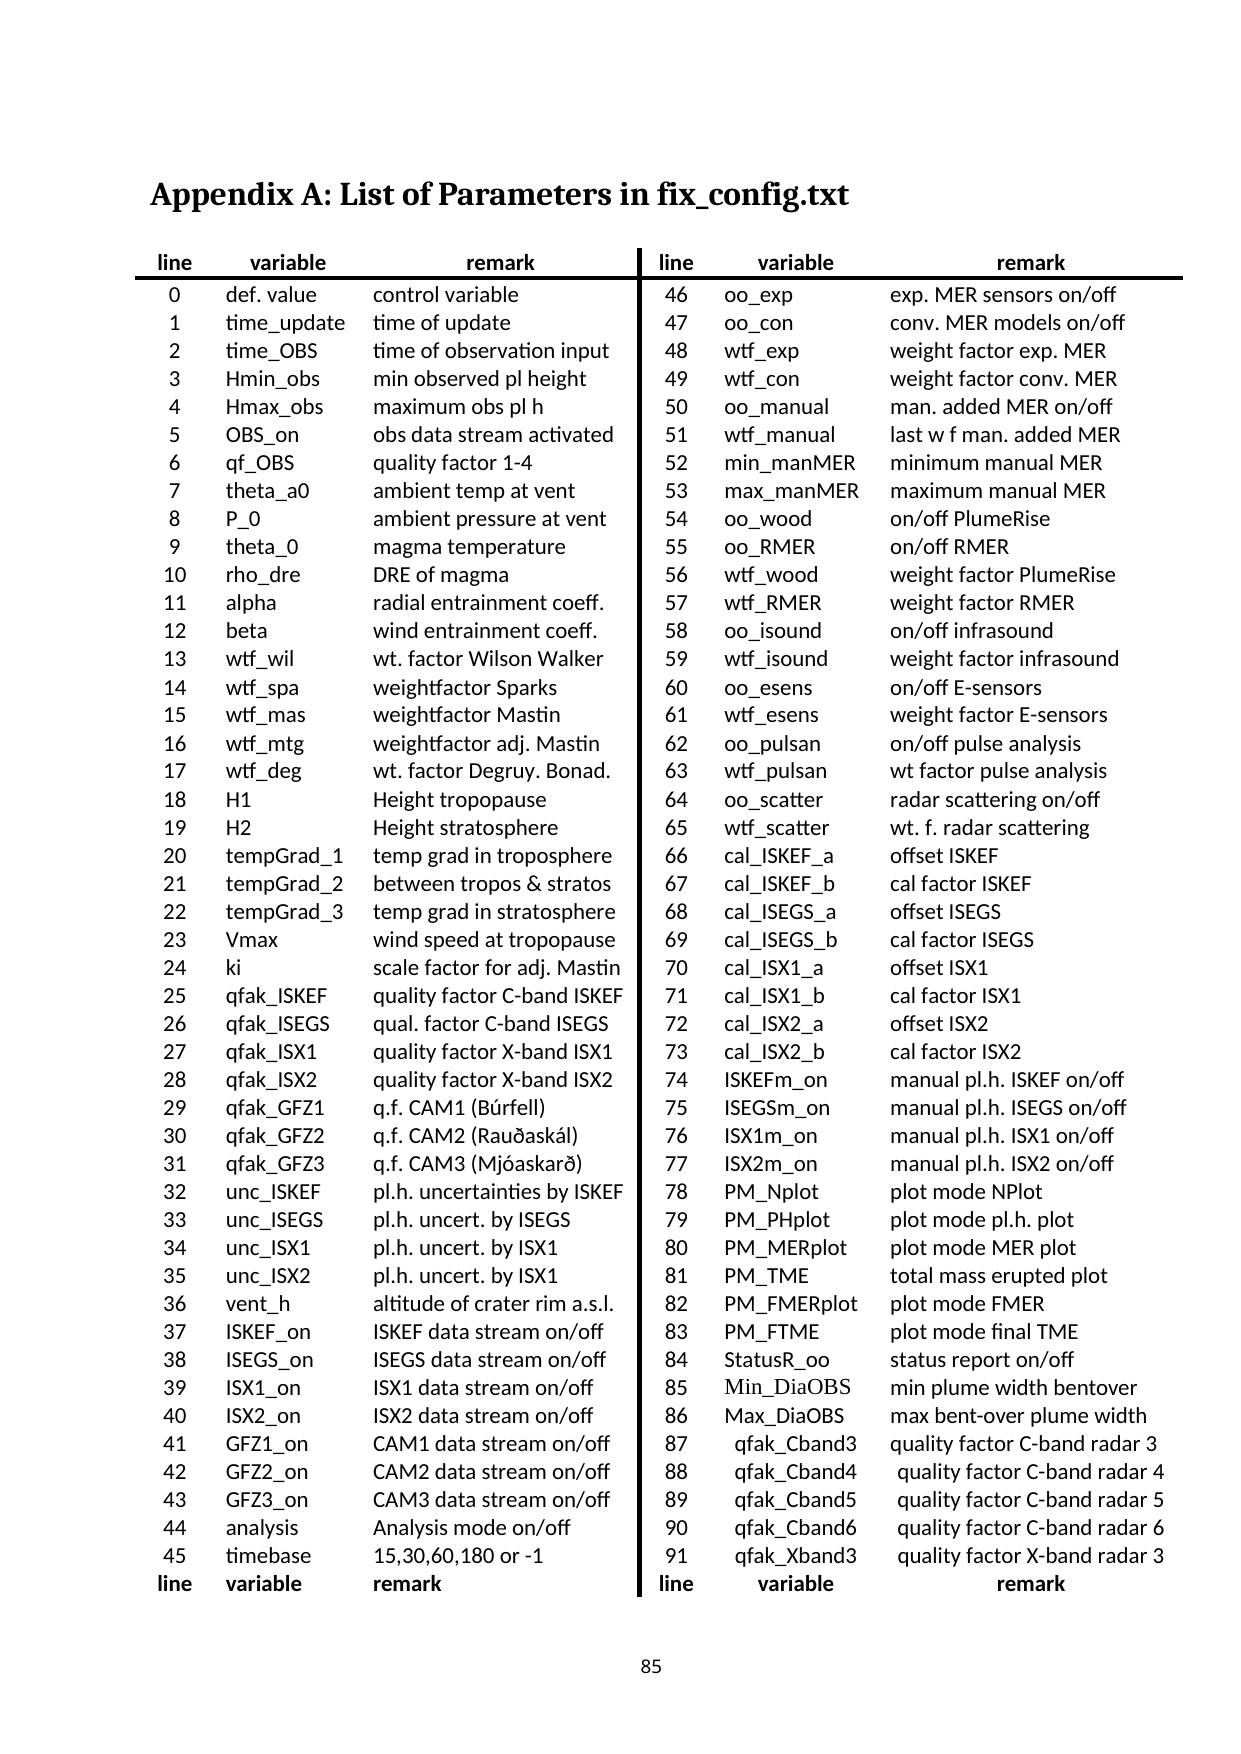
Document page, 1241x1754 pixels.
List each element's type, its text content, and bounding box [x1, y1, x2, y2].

table_cell 36 [135, 1289, 214, 1317]
table_cell 88 [642, 1457, 713, 1485]
table_cell pl.h. uncert. by ISEGS [362, 1205, 637, 1233]
table_cell 55 [642, 533, 713, 561]
table_cell 29 [135, 1093, 214, 1121]
table_cell 15,30,60,180 or -1 [362, 1541, 637, 1569]
table_cell tempGrad_3 [214, 897, 362, 925]
table_cell remark [879, 1569, 1183, 1597]
table_cell time of update [362, 308, 637, 336]
table_cell 19 [135, 813, 214, 841]
table_cell cal factor ISX1 [879, 981, 1183, 1009]
table_cell maximum manual MER [879, 476, 1183, 504]
table_cell quality factor X-band ISX1 [362, 1037, 637, 1065]
table_cell wt factor pulse analysis [879, 757, 1183, 785]
table_cell ISKEFm_on [713, 1065, 879, 1093]
table_cell quality factor X-band ISX2 [362, 1065, 637, 1093]
table_cell ISEGSm_on [713, 1093, 879, 1121]
table_cell ISEGS data stream on/off [362, 1345, 637, 1373]
table_cell max bent-over plume width [879, 1401, 1183, 1429]
table_cell cal_ISEGS_b [713, 925, 879, 953]
table_cell quality factor X-band radar 3 [879, 1541, 1183, 1569]
table_cell PM_TME [713, 1261, 879, 1289]
table_cell 74 [642, 1065, 713, 1093]
table_cell wtf_deg [214, 757, 362, 785]
table_cell 35 [135, 1261, 214, 1289]
table_cell weight factor PlumeRise [879, 561, 1183, 588]
table_cell pl.h. uncert. by ISX1 [362, 1233, 637, 1261]
table_cell qfak_Cband4 [713, 1457, 879, 1485]
table_cell 63 [642, 757, 713, 785]
table_cell CAM1 data stream on/off [362, 1429, 637, 1457]
table_cell man. added MER on/off [879, 393, 1183, 420]
table_cell DRE of magma [362, 561, 637, 588]
table_cell temp grad in troposphere [362, 841, 637, 869]
table_cell oo_pulsan [713, 729, 879, 757]
table_cell offset ISEGS [879, 897, 1183, 925]
table_cell weightfactor Sparks [362, 673, 637, 701]
table_cell 33 [135, 1205, 214, 1233]
table_cell Vmax [214, 925, 362, 953]
table_cell PM_MERplot [713, 1233, 879, 1261]
table_cell 66 [642, 841, 713, 869]
table_cell on/off RMER [879, 533, 1183, 561]
table_cell cal_ISX1_b [713, 981, 879, 1009]
table_cell theta_0 [214, 533, 362, 561]
table_cell wind speed at tropopause [362, 925, 637, 953]
table_cell ISX1 data stream on/off [362, 1373, 637, 1401]
table_cell qfak_Cband5 [713, 1485, 879, 1513]
table_cell 0 [135, 280, 214, 308]
table_cell 46 [642, 280, 713, 308]
table_cell 45 [135, 1541, 214, 1569]
table_cell 77 [642, 1149, 713, 1177]
table_cell ISKEF data stream on/off [362, 1317, 637, 1345]
table_cell last w f man. added MER [879, 420, 1183, 448]
table_cell time_update [214, 308, 362, 336]
table_cell qfak_ISEGS [214, 1009, 362, 1037]
table_cell q.f. CAM2 (Rauðaskál) [362, 1121, 637, 1149]
table_cell 52 [642, 449, 713, 476]
table_cell wind entrainment coeff. [362, 617, 637, 644]
table_cell 73 [642, 1037, 713, 1065]
table_cell 31 [135, 1149, 214, 1177]
table_cell on/off PlumeRise [879, 505, 1183, 532]
table_cell offset ISX1 [879, 953, 1183, 981]
table_cell 60 [642, 673, 713, 701]
table_cell oo_manual [713, 393, 879, 420]
table_cell obs data stream activated [362, 420, 637, 448]
table_cell 2 [135, 336, 214, 364]
table_cell minimum manual MER [879, 449, 1183, 476]
table_cell GFZ2_on [214, 1457, 362, 1485]
table_cell 59 [642, 645, 713, 673]
table_cell 27 [135, 1037, 214, 1065]
table_header variable [713, 248, 879, 276]
table_cell wt. factor Wilson Walker [362, 645, 637, 673]
table_cell 84 [642, 1345, 713, 1373]
table_cell pl.h. uncertainties by ISKEF [362, 1177, 637, 1205]
table_cell 82 [642, 1289, 713, 1317]
table_cell tempGrad_2 [214, 869, 362, 897]
table_cell GFZ3_on [214, 1485, 362, 1513]
table_cell 8 [135, 505, 214, 532]
table_cell maximum obs pl h [362, 393, 637, 420]
table_cell magma temperature [362, 533, 637, 561]
table_cell 25 [135, 981, 214, 1009]
table_cell qfak_Xband3 [713, 1541, 879, 1569]
table_cell wtf_wil [214, 645, 362, 673]
table_cell quality factor C-band radar 4 [879, 1457, 1183, 1485]
table_cell 21 [135, 869, 214, 897]
table_cell status report on/off [879, 1345, 1183, 1373]
table_cell oo_exp [713, 280, 879, 308]
table_cell q.f. CAM1 (Búrfell) [362, 1093, 637, 1121]
table_cell unc_ISKEF [214, 1177, 362, 1205]
table_cell total mass erupted plot [879, 1261, 1183, 1289]
table_cell variable [713, 1569, 879, 1597]
table_cell plot mode FMER [879, 1289, 1183, 1317]
table_cell control variable [362, 280, 637, 308]
table_cell qfak_GFZ3 [214, 1149, 362, 1177]
table_cell quality factor 1-4 [362, 449, 637, 476]
table_cell cal_ISX2_b [713, 1037, 879, 1065]
table_cell on/off pulse analysis [879, 729, 1183, 757]
table_cell ISX2m_on [713, 1149, 879, 1177]
table_cell ISX2_on [214, 1401, 362, 1429]
table_cell unc_ISX1 [214, 1233, 362, 1261]
table_cell weight factor RMER [879, 589, 1183, 617]
table_cell 80 [642, 1233, 713, 1261]
table_header remark [879, 248, 1183, 276]
table_cell qfak_Cband3 [713, 1429, 879, 1457]
table_cell 51 [642, 420, 713, 448]
table_cell ambient pressure at vent [362, 505, 637, 532]
table_cell min plume width bentover [879, 1373, 1183, 1401]
table_cell wt. factor Degruy. Bonad. [362, 757, 637, 785]
table_cell scale factor for adj. Mastin [362, 953, 637, 981]
table_cell cal_ISX2_a [713, 1009, 879, 1037]
table_cell radar scattering on/off [879, 785, 1183, 813]
table_cell rho_dre [214, 561, 362, 588]
table_cell 18 [135, 785, 214, 813]
table_cell weight factor exp. MER [879, 336, 1183, 364]
table_cell 34 [135, 1233, 214, 1261]
table_cell Analysis mode on/off [362, 1513, 637, 1541]
table_cell qual. factor C-band ISEGS [362, 1009, 637, 1037]
table_cell 70 [642, 953, 713, 981]
subtitle Appendix A: List of Parameters in fix_config.txt [150, 175, 1090, 213]
table_cell 6 [135, 449, 214, 476]
table_cell 53 [642, 476, 713, 504]
table_cell 9 [135, 533, 214, 561]
table_cell wtf_scatter [713, 813, 879, 841]
table_cell wtf_isound [713, 645, 879, 673]
table_cell theta_a0 [214, 476, 362, 504]
table_cell radial entrainment coeff. [362, 589, 637, 617]
table_cell plot mode MER plot [879, 1233, 1183, 1261]
table_cell 61 [642, 701, 713, 729]
table_cell oo_scatter [713, 785, 879, 813]
table_cell 69 [642, 925, 713, 953]
table_cell wtf_esens [713, 701, 879, 729]
table_cell unc_ISX2 [214, 1261, 362, 1289]
table_cell on/off infrasound [879, 617, 1183, 644]
table_cell altitude of crater rim a.s.l. [362, 1289, 637, 1317]
table_cell OBS_on [214, 420, 362, 448]
table_cell plot mode NPlot [879, 1177, 1183, 1205]
table_cell 62 [642, 729, 713, 757]
table_cell oo_con [713, 308, 879, 336]
table_cell 4 [135, 393, 214, 420]
table_cell ISX2 data stream on/off [362, 1401, 637, 1429]
table_cell 38 [135, 1345, 214, 1373]
table_cell 87 [642, 1429, 713, 1457]
table_cell 1 [135, 308, 214, 336]
table_cell 83 [642, 1317, 713, 1345]
table_cell time_OBS [214, 336, 362, 364]
table_cell 41 [135, 1429, 214, 1457]
table_cell ISKEF_on [214, 1317, 362, 1345]
table_header remark [362, 248, 637, 276]
table_cell Hmax_obs [214, 393, 362, 420]
table_cell cal factor ISKEF [879, 869, 1183, 897]
table_cell StatusR_oo [713, 1345, 879, 1373]
table_cell offset ISKEF [879, 841, 1183, 869]
table_cell 49 [642, 364, 713, 392]
table_cell ISEGS_on [214, 1345, 362, 1373]
table_cell vent_h [214, 1289, 362, 1317]
table_cell line [642, 1569, 713, 1597]
table_cell 15 [135, 701, 214, 729]
table_cell 3 [135, 364, 214, 392]
table_cell wtf_manual [713, 420, 879, 448]
table_cell weightfactor Mastin [362, 701, 637, 729]
table_cell ISX1_on [214, 1373, 362, 1401]
table_cell 40 [135, 1401, 214, 1429]
table_cell qfak_GFZ1 [214, 1093, 362, 1121]
table_cell P_0 [214, 505, 362, 532]
table_cell H1 [214, 785, 362, 813]
table_cell wtf_con [713, 364, 879, 392]
table_cell qfak_ISKEF [214, 981, 362, 1009]
table_cell cal_ISX1_a [713, 953, 879, 981]
table_cell qfak_ISX2 [214, 1065, 362, 1093]
table_cell 23 [135, 925, 214, 953]
table_cell 43 [135, 1485, 214, 1513]
table_cell PM_Nplot [713, 1177, 879, 1205]
table_cell wtf_pulsan [713, 757, 879, 785]
table_cell on/off E-sensors [879, 673, 1183, 701]
table_cell wt. f. radar scattering [879, 813, 1183, 841]
table_cell Hmin_obs [214, 364, 362, 392]
table_cell line [135, 1569, 214, 1597]
table_cell alpha [214, 589, 362, 617]
table_cell wtf_spa [214, 673, 362, 701]
table_cell plot mode pl.h. plot [879, 1205, 1183, 1233]
table_cell 65 [642, 813, 713, 841]
table_cell ISX1m_on [713, 1121, 879, 1149]
table_cell Min_DiaOBS [713, 1373, 879, 1401]
table_cell manual pl.h. ISEGS on/off [879, 1093, 1183, 1121]
table_cell 67 [642, 869, 713, 897]
table_cell weight factor E-sensors [879, 701, 1183, 729]
table_cell manual pl.h. ISKEF on/off [879, 1065, 1183, 1093]
table_cell cal factor ISX2 [879, 1037, 1183, 1065]
table_cell Height stratosphere [362, 813, 637, 841]
table_cell qfak_ISX1 [214, 1037, 362, 1065]
table_cell 13 [135, 645, 214, 673]
table_cell 39 [135, 1373, 214, 1401]
table_cell 48 [642, 336, 713, 364]
table_cell 32 [135, 1177, 214, 1205]
table_cell weightfactor adj. Mastin [362, 729, 637, 757]
table_cell manual pl.h. ISX2 on/off [879, 1149, 1183, 1177]
table_cell PM_PHplot [713, 1205, 879, 1233]
table_cell Max_DiaOBS [713, 1401, 879, 1429]
table_cell quality factor C-band ISKEF [362, 981, 637, 1009]
table_cell offset ISX2 [879, 1009, 1183, 1037]
table_cell exp. MER sensors on/off [879, 280, 1183, 308]
table_cell quality factor C-band radar 5 [879, 1485, 1183, 1513]
table_cell 56 [642, 561, 713, 588]
table_cell 86 [642, 1401, 713, 1429]
table_cell cal factor ISEGS [879, 925, 1183, 953]
table_cell 90 [642, 1513, 713, 1541]
table_cell ambient temp at vent [362, 476, 637, 504]
table_cell GFZ1_on [214, 1429, 362, 1457]
table_cell CAM3 data stream on/off [362, 1485, 637, 1513]
table_cell wtf_wood [713, 561, 879, 588]
table_cell 20 [135, 841, 214, 869]
table_cell 44 [135, 1513, 214, 1541]
table_cell 17 [135, 757, 214, 785]
table_cell oo_esens [713, 673, 879, 701]
table_cell 81 [642, 1261, 713, 1289]
table_cell quality factor C-band radar 6 [879, 1513, 1183, 1541]
table_cell conv. MER models on/off [879, 308, 1183, 336]
table_cell qfak_GFZ2 [214, 1121, 362, 1149]
table_cell quality factor C-band radar 3 [879, 1429, 1183, 1457]
table_cell temp grad in stratosphere [362, 897, 637, 925]
table_cell 22 [135, 897, 214, 925]
table_cell cal_ISKEF_a [713, 841, 879, 869]
table_cell H2 [214, 813, 362, 841]
table_cell PM_FMERplot [713, 1289, 879, 1317]
table_cell plot mode final TME [879, 1317, 1183, 1345]
table_cell between tropos & stratos [362, 869, 637, 897]
table_cell oo_RMER [713, 533, 879, 561]
table_cell 5 [135, 420, 214, 448]
table_cell wtf_mas [214, 701, 362, 729]
table_cell 11 [135, 589, 214, 617]
table_cell variable [214, 1569, 362, 1597]
table_cell def. value [214, 280, 362, 308]
table_cell 64 [642, 785, 713, 813]
table_cell q.f. CAM3 (Mjóaskarð) [362, 1149, 637, 1177]
table_cell unc_ISEGS [214, 1205, 362, 1233]
table_cell 71 [642, 981, 713, 1009]
table_cell beta [214, 617, 362, 644]
table_cell 75 [642, 1093, 713, 1121]
table_cell oo_isound [713, 617, 879, 644]
table_cell manual pl.h. ISX1 on/off [879, 1121, 1183, 1149]
table_cell wtf_mtg [214, 729, 362, 757]
table_cell 7 [135, 476, 214, 504]
table_cell 54 [642, 505, 713, 532]
table_cell ki [214, 953, 362, 981]
table_header variable [214, 248, 362, 276]
table_cell time of observation input [362, 336, 637, 364]
table_cell 30 [135, 1121, 214, 1149]
table_cell 58 [642, 617, 713, 644]
table_cell 85 [642, 1373, 713, 1401]
table_cell 37 [135, 1317, 214, 1345]
table_cell remark [362, 1569, 637, 1597]
table_cell 14 [135, 673, 214, 701]
table_cell 28 [135, 1065, 214, 1093]
table_cell CAM2 data stream on/off [362, 1457, 637, 1485]
table_header line [642, 248, 713, 276]
table_cell cal_ISEGS_a [713, 897, 879, 925]
table_cell 78 [642, 1177, 713, 1205]
table_cell 89 [642, 1485, 713, 1513]
table_cell 16 [135, 729, 214, 757]
table_cell 10 [135, 561, 214, 588]
table_cell 24 [135, 953, 214, 981]
table_cell 47 [642, 308, 713, 336]
table_header line [135, 248, 214, 276]
table_cell 12 [135, 617, 214, 644]
table_cell pl.h. uncert. by ISX1 [362, 1261, 637, 1289]
table_cell 79 [642, 1205, 713, 1233]
table_cell qfak_Cband6 [713, 1513, 879, 1541]
table_cell wtf_RMER [713, 589, 879, 617]
table_cell 57 [642, 589, 713, 617]
table_cell min_manMER [713, 449, 879, 476]
table_cell analysis [214, 1513, 362, 1541]
table_cell Height tropopause [362, 785, 637, 813]
table_cell timebase [214, 1541, 362, 1569]
table_cell 26 [135, 1009, 214, 1037]
table_cell 50 [642, 393, 713, 420]
table_cell cal_ISKEF_b [713, 869, 879, 897]
table_cell 68 [642, 897, 713, 925]
table_cell min observed pl height [362, 364, 637, 392]
table_cell 76 [642, 1121, 713, 1149]
table_cell 91 [642, 1541, 713, 1569]
table_cell 72 [642, 1009, 713, 1037]
table_cell max_manMER [713, 476, 879, 504]
table_cell oo_wood [713, 505, 879, 532]
table_cell weight factor infrasound [879, 645, 1183, 673]
table_cell wtf_exp [713, 336, 879, 364]
table_cell qf_OBS [214, 449, 362, 476]
table_cell tempGrad_1 [214, 841, 362, 869]
table_cell 42 [135, 1457, 214, 1485]
table_cell weight factor conv. MER [879, 364, 1183, 392]
table_cell PM_FTME [713, 1317, 879, 1345]
